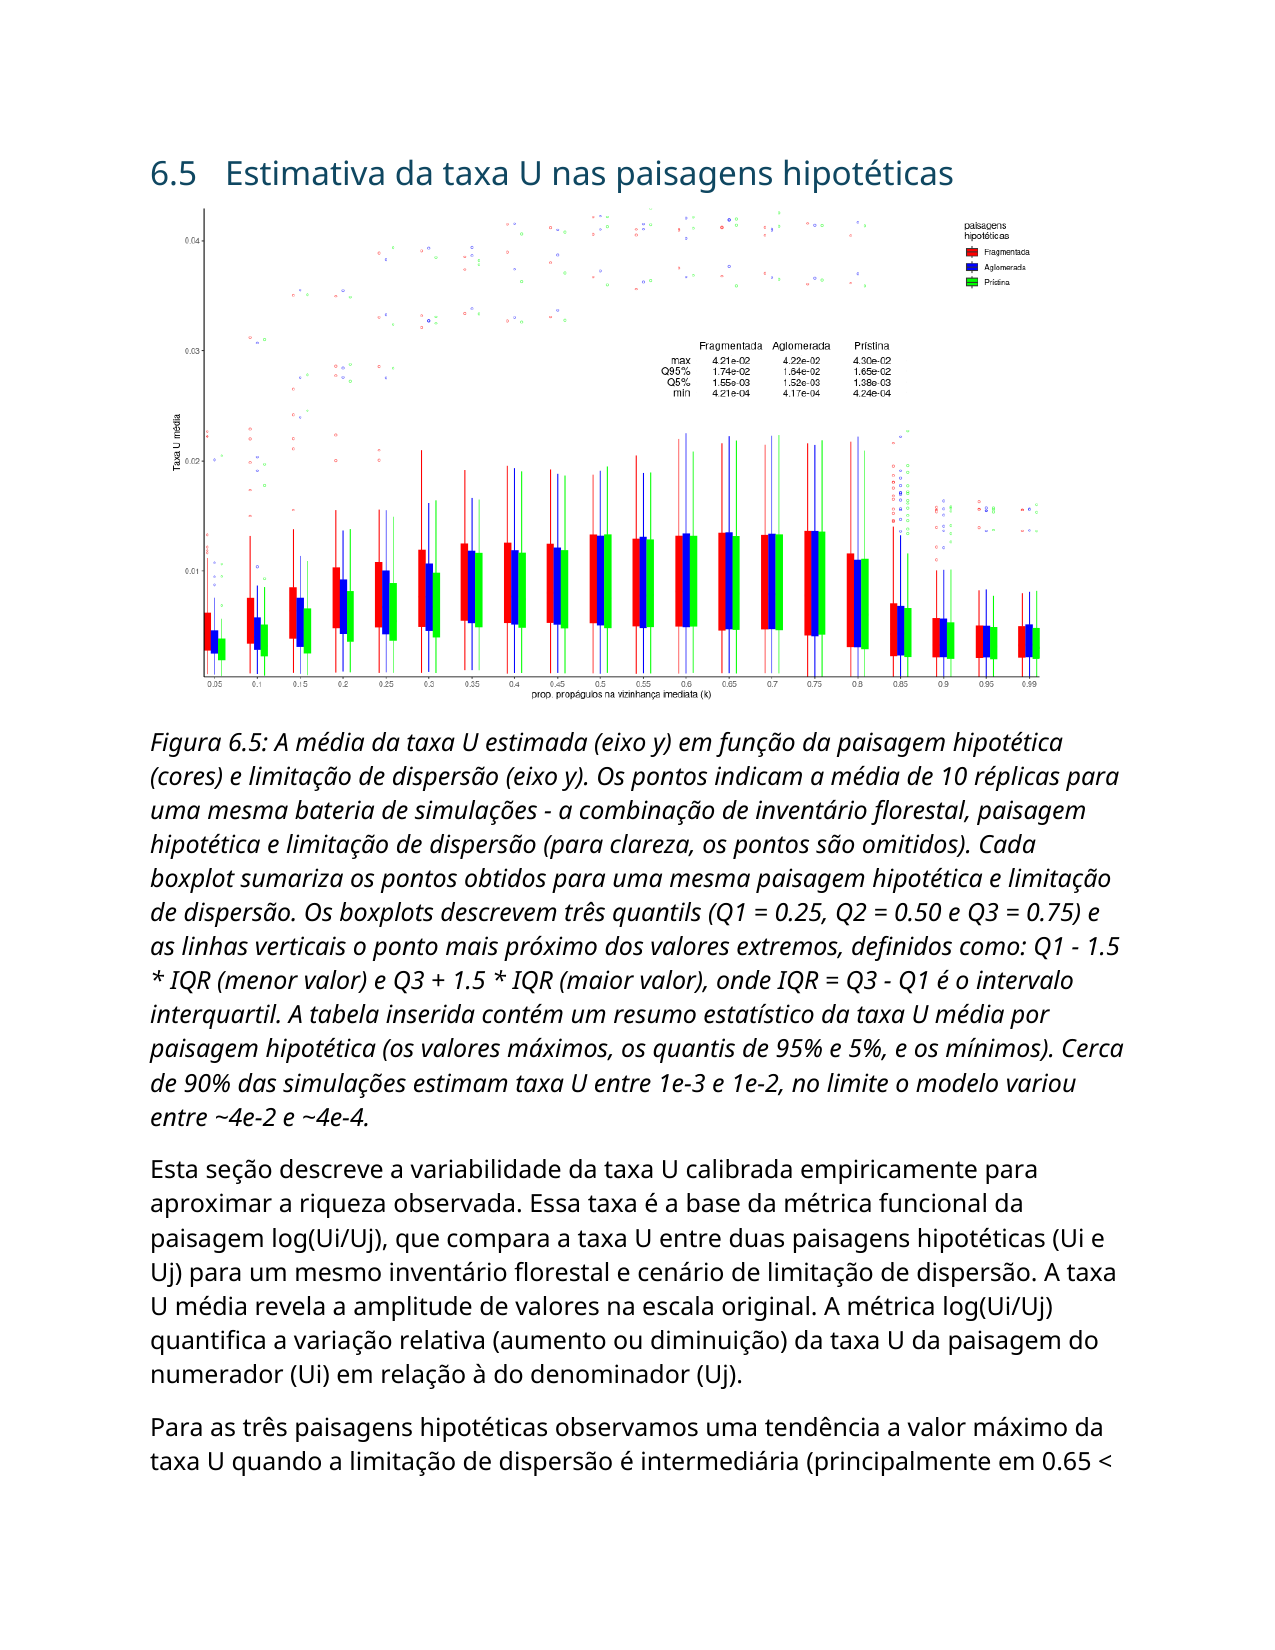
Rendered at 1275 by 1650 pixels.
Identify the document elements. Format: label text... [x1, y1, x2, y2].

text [150, 1409, 1125, 1477]
text Figura 6.5: A média da taxa U estimada (eixo y) em função da paisagem hipotética (cores) e limitação de dispersão (eixo y). Os pontos indicam a média de 10 réplicas para uma mesma bateria de simulações - a combinação de inventário florestal, paisagem hipotética e limitação de dispersão (para clareza, os pontos são omitidos). Cada boxplot sumariza os pontos obtidos para uma mesma paisagem hipotética e limitação de dispersão. Os boxplots descrevem três quantils (Q1 = 0.25, Q2 = 0.50 e Q3 = 0.75) e as linhas verticais o ponto mais próximo dos valores extremos, definidos como: Q1 - 1.5 * IQR (menor valor) e Q3 + 1.5 * IQR (maior valor), onde IQR = Q3 - Q1 é o intervalo interquartil. A tabela inserida contém um resumo estatístico da taxa U média por paisagem hipotética (os valores máximos, os quantis de 95% e 5%, e os mínimos). Cerca de 90% das simulações estimam taxa U entre 1e-3 e 1e-2, no limite o modelo variou entre ~4e-2 e ~4e-4. [150, 724, 1125, 1133]
subtitle 6.5 Estimativa da taxa U nas paisagens hipotéticas [150, 150, 1125, 195]
text Esta seção descreve a variabilidade da taxa U calibrada empiricamente para aproximar a riqueza observada. Essa taxa é a base da métrica funcional da paisagem log(Ui/Uj), que compara a taxa U entre duas paisagens hipotéticas (Ui e Uj) para um mesmo inventário florestal e cenário de limitação de dispersão. A taxa U média revela a amplitude de valores na escala original. A métrica log(Ui/Uj) quantifica a variação relativa (aumento ou diminuição) da taxa U da paisagem do numerador (Ui) em relação à do denominador (Uj). [150, 1152, 1125, 1391]
picture [168, 203, 1044, 704]
